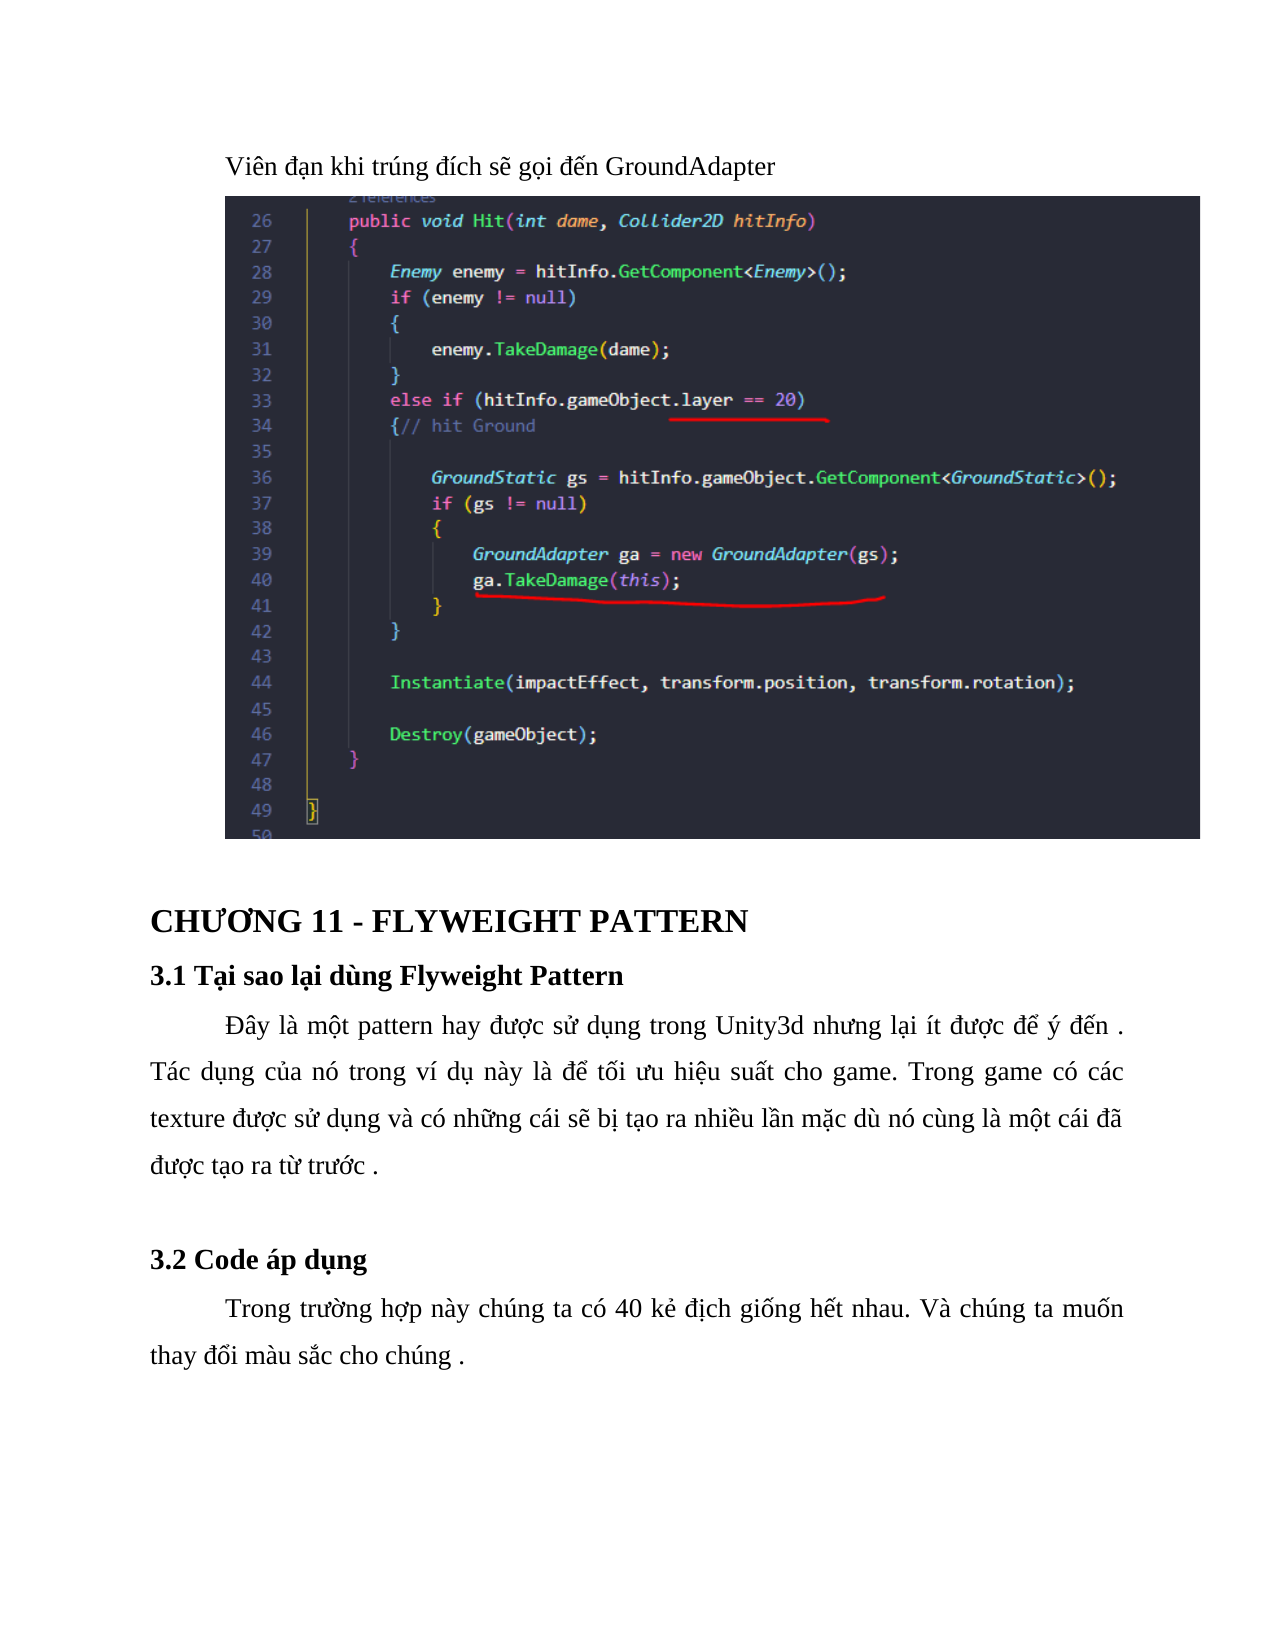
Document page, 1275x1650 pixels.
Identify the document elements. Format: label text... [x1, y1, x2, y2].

text Viên đạn khi trúng đích sẽ gọi đến GroundAdapter [150, 150, 1125, 181]
picture [225, 196, 1200, 839]
text 3.2 Code áp dụng [150, 1242, 1125, 1276]
text 3.1 Tại sao lại dùng Flyweight Pattern [150, 958, 1125, 992]
text CHƯƠNG 11 - FLYWEIGHT PATTERN [150, 901, 1125, 939]
text Trong trường hợp này chúng ta có 40 kẻ địch giống hết nhau. Và chúng ta muốn thay đổi màu sắc cho chúng . [150, 1292, 1125, 1370]
text Đây là một pattern hay được sử dụng trong Unity3d nhưng lại ít được để ý đến . Tác dụng của nó trong ví dụ này là để tối ưu hiệu suất cho game. Trong game có các texture được sử dụng và có những cái sẽ bị tạo ra nhiều lần mặc dù nó cùng là một cái đã được tạo ra từ trước . [150, 1009, 1125, 1180]
